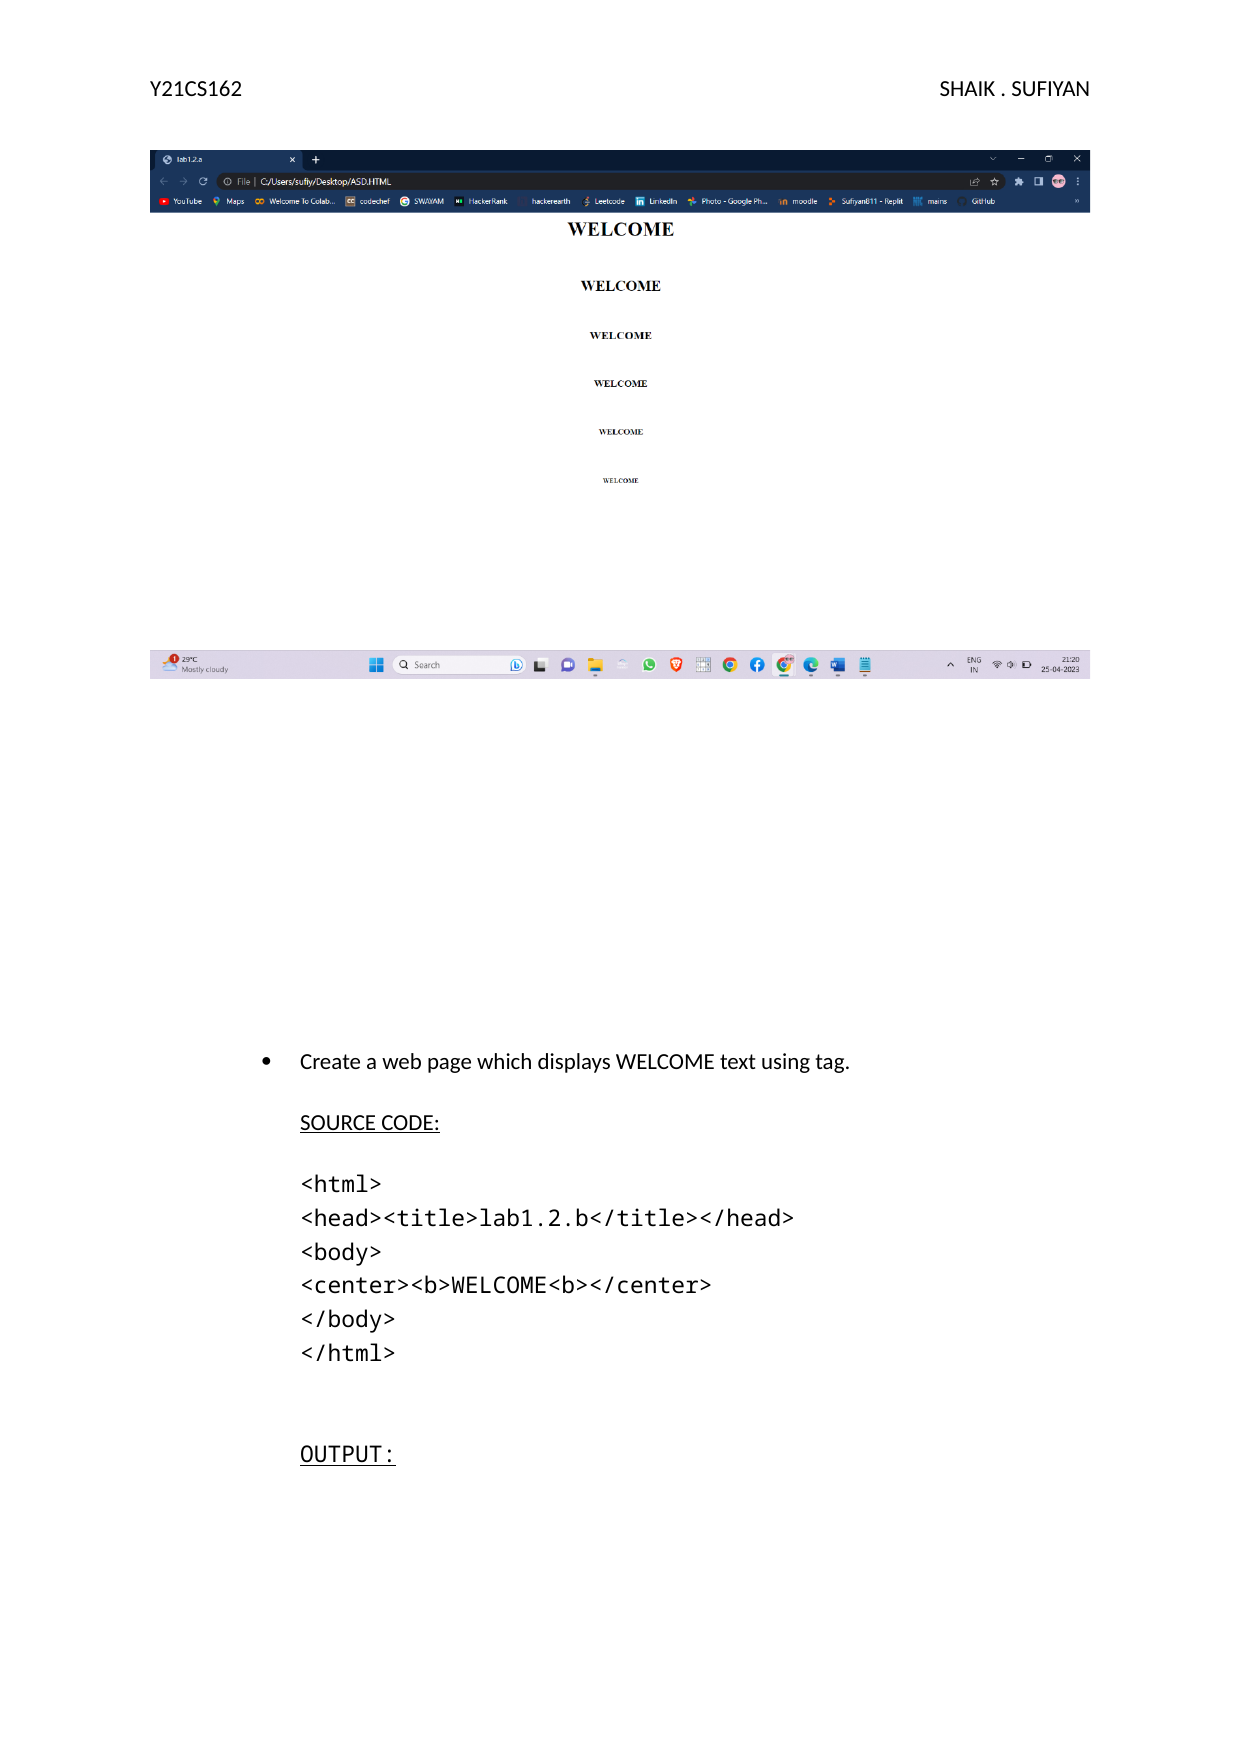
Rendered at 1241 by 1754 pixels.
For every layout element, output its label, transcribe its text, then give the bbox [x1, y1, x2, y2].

list <body> [300, 1236, 1090, 1267]
picture [150, 150, 1091, 679]
list </html> [300, 1337, 1090, 1368]
list <center><b>WELCOME<b></center> [300, 1269, 1090, 1301]
list <head><title>lab1.2.b</title></head> [300, 1202, 1090, 1233]
list </body> [300, 1303, 1090, 1334]
list OUTPUT: [300, 1438, 1090, 1469]
list <html> [300, 1168, 1090, 1199]
list SOURCE CODE: [300, 1108, 1090, 1136]
list Create a web page which displays WELCOME text using tag. [262, 1047, 1090, 1075]
